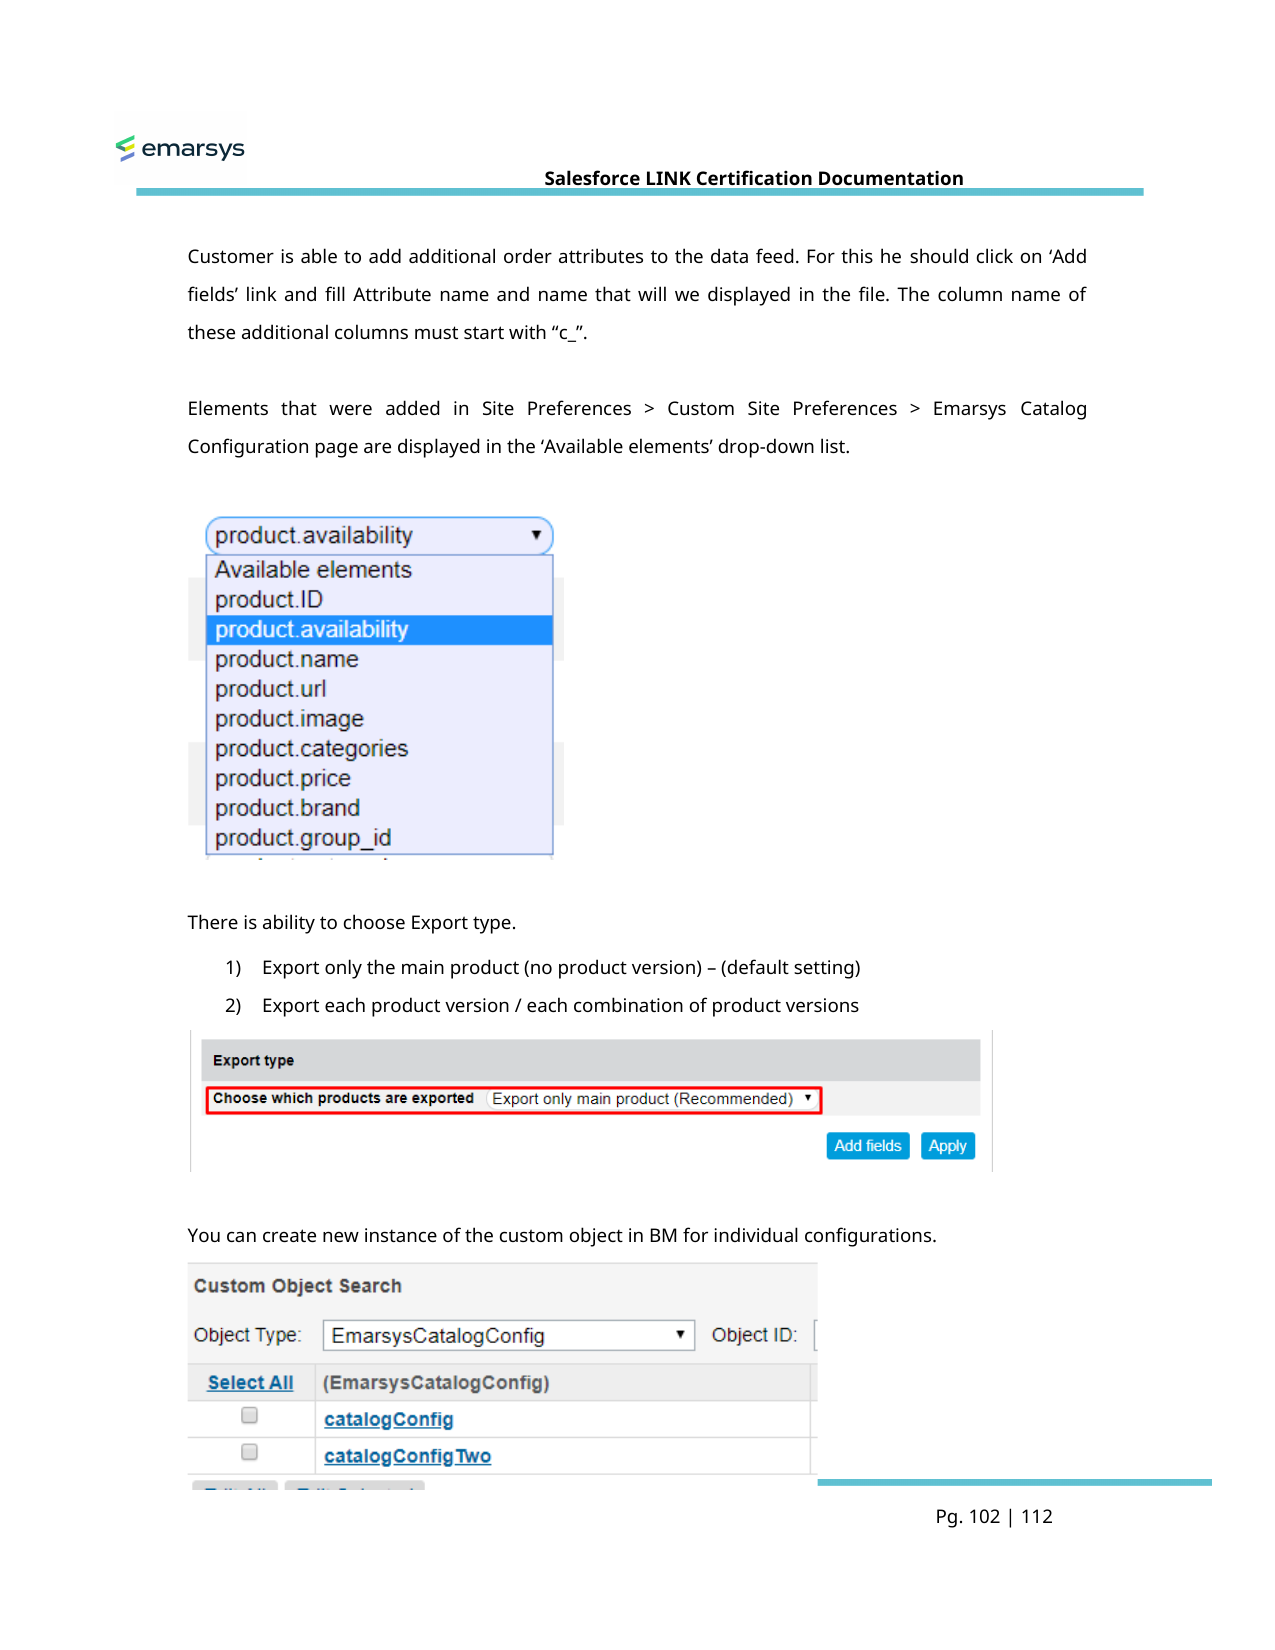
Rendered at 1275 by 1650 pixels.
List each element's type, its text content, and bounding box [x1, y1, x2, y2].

text There is ability to choose Export type. [187, 909, 1087, 935]
picture [187, 1260, 1212, 1490]
list Export each product version / each combination of product versions [225, 992, 1087, 1018]
picture [187, 1030, 994, 1172]
picture [187, 509, 564, 860]
picture [113, 111, 247, 185]
text Elements that were added in Site Preferences > Custom Site Preferences > Emarsys Catalog Configuration page are displayed in the ‘Available elements’ drop-down list. [187, 395, 1087, 459]
picture [136, 188, 1144, 196]
text You can create new instance of the custom object in BM for individual configurations. [187, 1222, 1087, 1248]
text Customer is able to add additional order attributes to the data feed. For this he should click on ‘Add fields’ link and fill Attribute name and name that will we displayed in the file. The column name of these additional columns must start with “c_”. [187, 243, 1087, 345]
list Export only the main product (no product version) – (default setting) [225, 954, 1087, 979]
